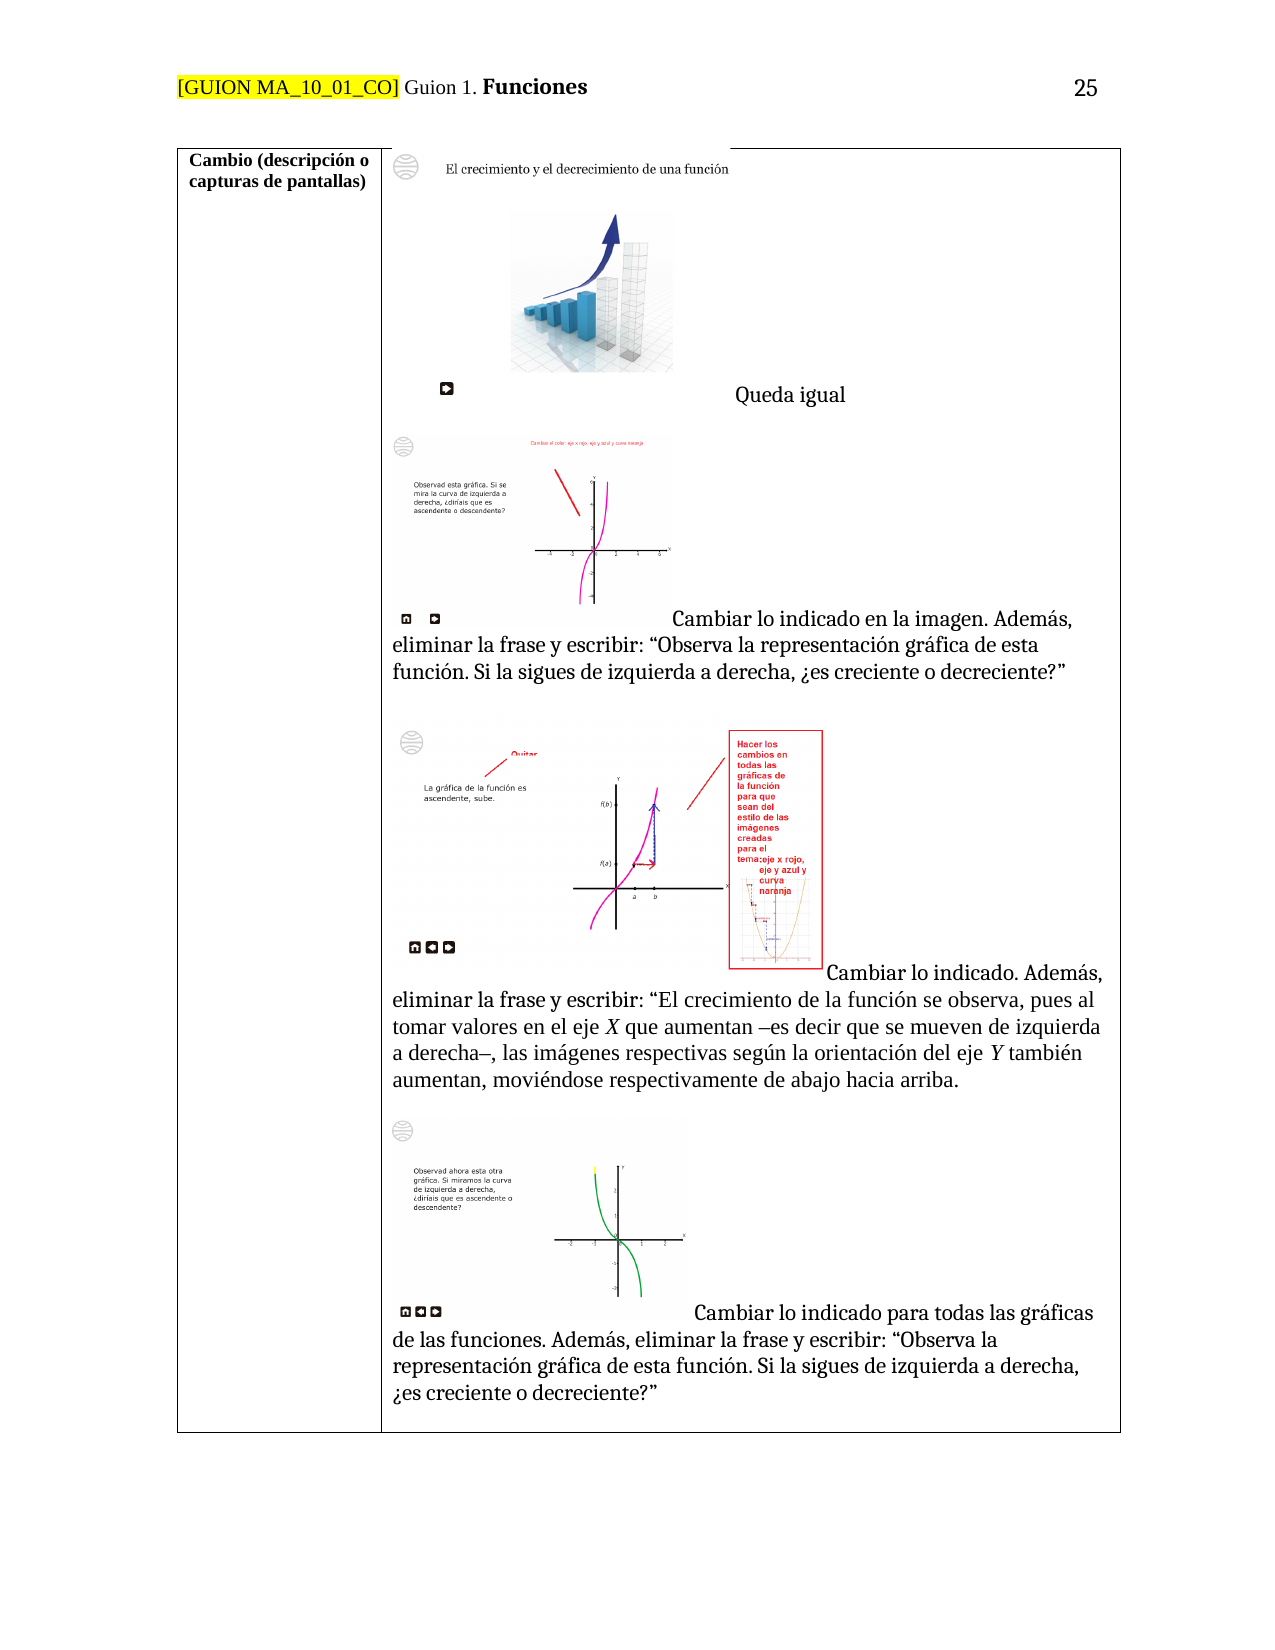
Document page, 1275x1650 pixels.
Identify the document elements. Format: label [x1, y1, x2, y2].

picture [392, 711, 827, 981]
picture [392, 1118, 690, 1321]
picture [392, 148, 731, 402]
picture [392, 434, 673, 627]
table_cell [178, 149, 381, 1432]
table_cell [382, 149, 1120, 1432]
